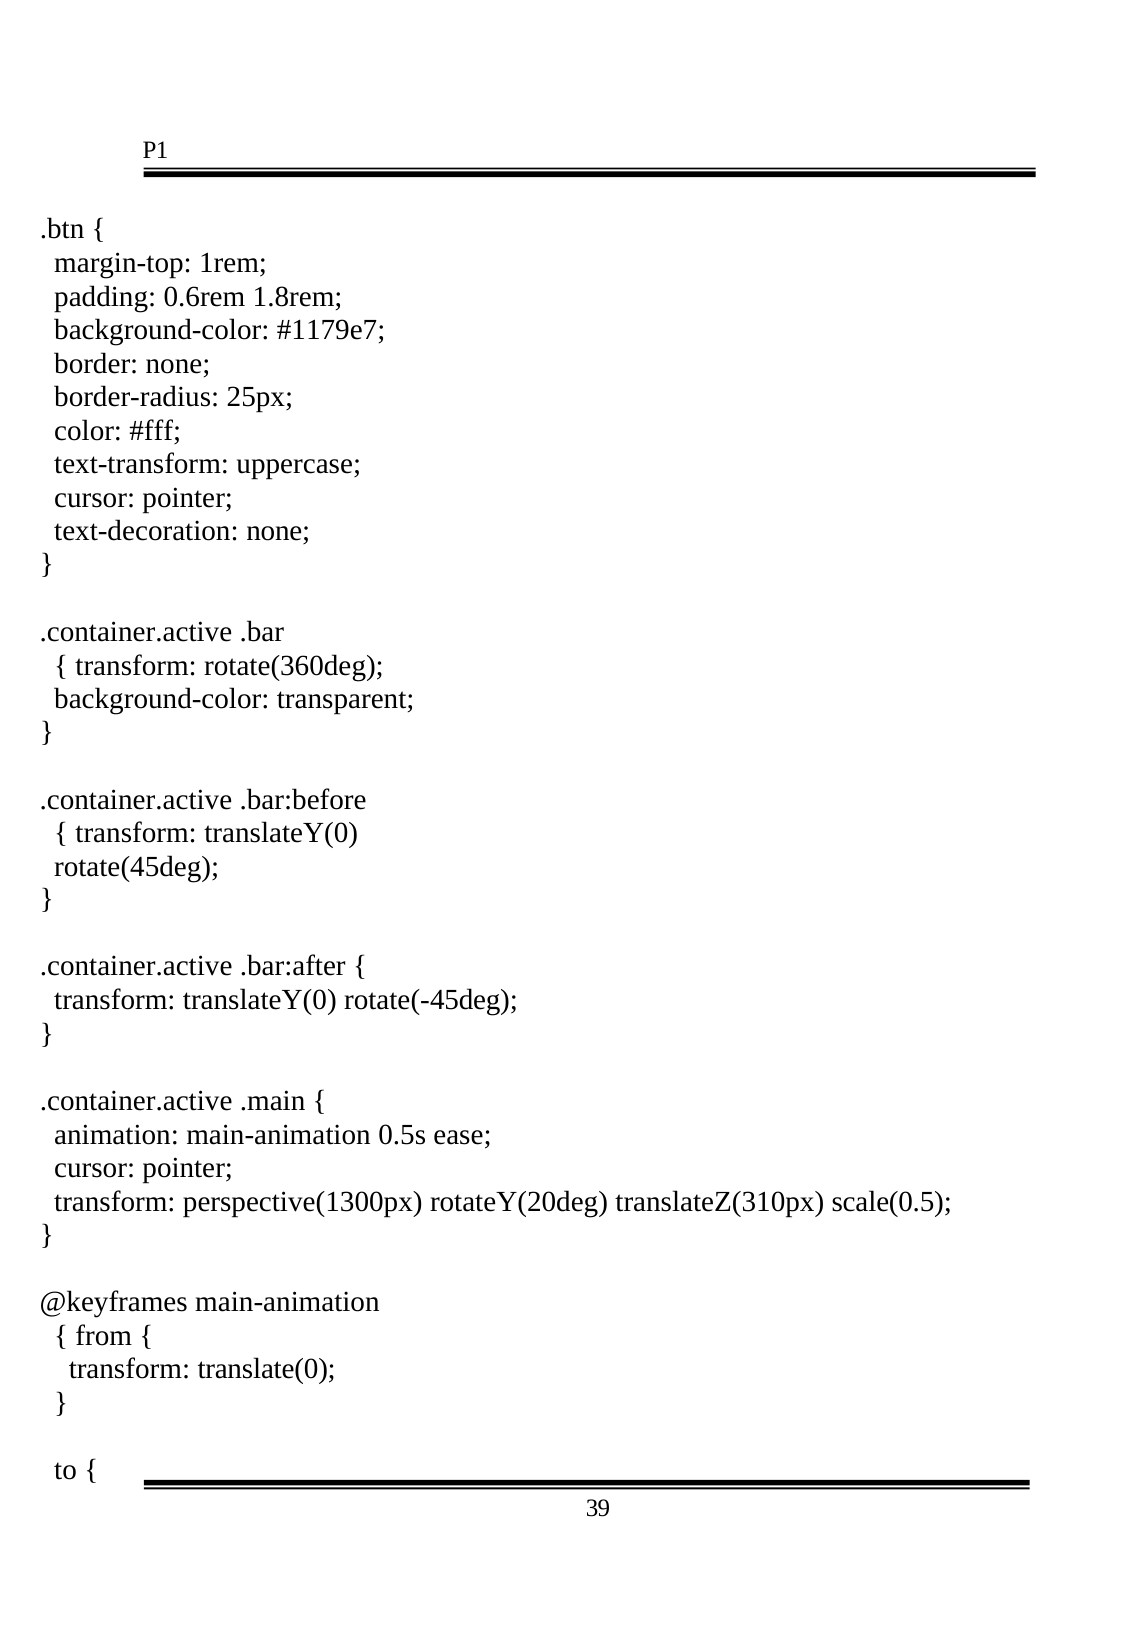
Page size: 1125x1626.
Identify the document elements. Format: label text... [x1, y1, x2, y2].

text } [39, 715, 1098, 748]
text .btn { [39, 212, 1098, 245]
text } [54, 1385, 1098, 1419]
text .container.active .bar:before { transform: translateY(0) rotate(45deg); [39, 782, 509, 882]
text text-decoration: none; [54, 513, 1098, 547]
text transform: translate(0); [68, 1352, 1098, 1385]
text to { [54, 1452, 1098, 1486]
text } [39, 1217, 1098, 1251]
text .container.active .bar:after { [39, 949, 1098, 982]
text text-transform: uppercase; cursor: pointer; [54, 446, 378, 513]
text margin-top: 1rem; padding: 0.6rem 1.8rem; [54, 245, 356, 312]
text transform: perspective(1300px) rotateY(20deg) translateZ(310px) scale(0.5); [54, 1184, 1098, 1217]
text .container.active .bar { transform: rotate(360deg); background-color: transparent; [39, 614, 415, 715]
text } [39, 547, 1098, 581]
text .container.active .main { [39, 1083, 1098, 1117]
text background-color: #1179e7; border: none; [54, 312, 466, 379]
text } [39, 882, 1098, 916]
text animation: main-animation 0.5s ease; cursor: pointer; [54, 1117, 493, 1184]
text border-radius: 25px; color: #fff; [54, 379, 306, 446]
text transform: translateY(0) rotate(-45deg); [54, 982, 1098, 1016]
text @keyframes main-animation { from { [39, 1284, 415, 1352]
text } [39, 1016, 1098, 1049]
